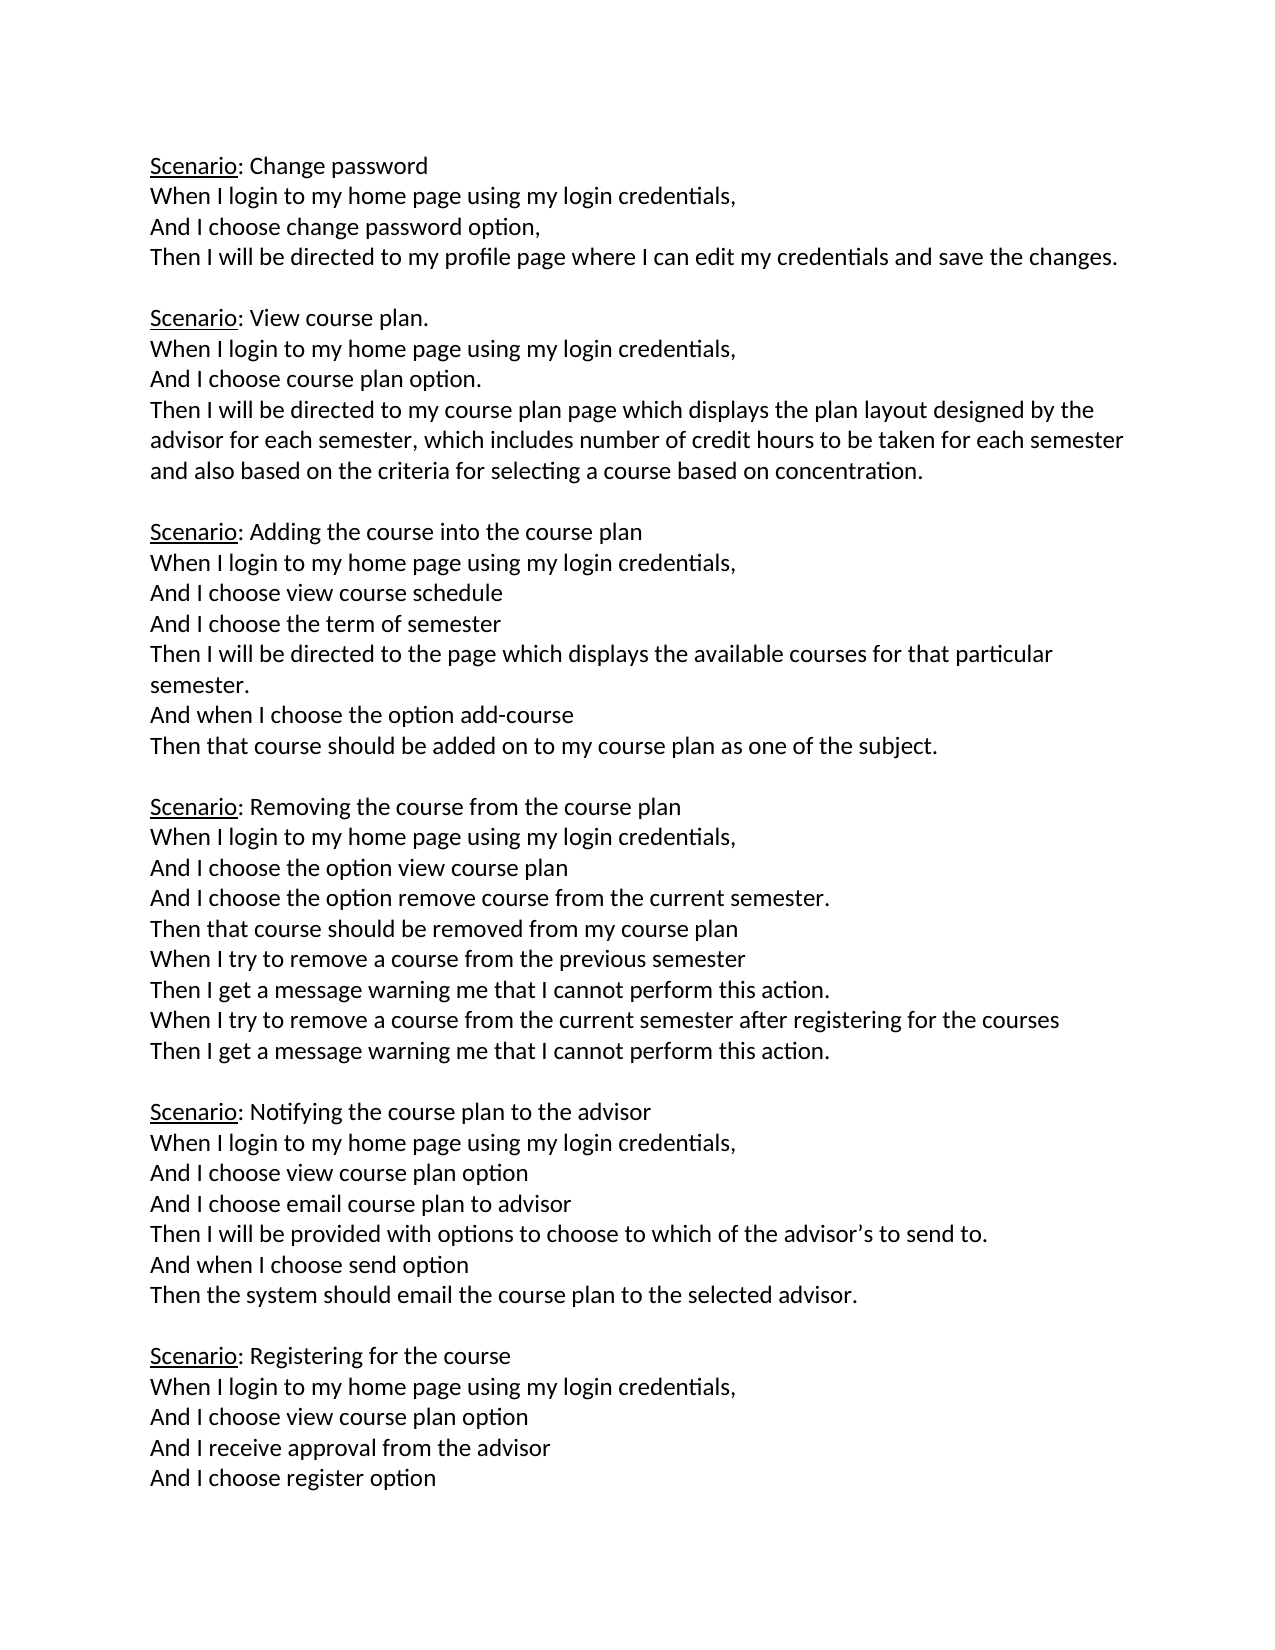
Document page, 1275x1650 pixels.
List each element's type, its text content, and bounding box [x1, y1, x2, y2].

list Then that course should be added on to my course plan as one of the subject. [150, 730, 1125, 760]
list Scenario: Notifying the course plan to the advisor [150, 1096, 1125, 1127]
list Scenario: View course plan. [150, 303, 1125, 333]
list And I choose the option view course plan [150, 852, 1125, 882]
list When I login to my home page using my login credentials, [150, 181, 1125, 211]
list When I login to my home page using my login credentials, [150, 821, 1125, 852]
list And I choose the term of semester [150, 608, 1125, 638]
list Then the system should email the course plan to the selected advisor. [150, 1279, 1125, 1310]
list And I choose view course plan option [150, 1401, 1125, 1432]
list And when I choose send option [150, 1249, 1125, 1279]
list When I login to my home page using my login credentials, [150, 1127, 1125, 1157]
list Then I get a message warning me that I cannot perform this action. [150, 1035, 1125, 1066]
list And I choose view course plan option [150, 1157, 1125, 1188]
list When I login to my home page using my login credentials, [150, 1371, 1125, 1401]
list And I choose email course plan to advisor [150, 1188, 1125, 1218]
list Then I will be provided with options to choose to which of the advisor’s to send to. [150, 1218, 1125, 1249]
list And I receive approval from the advisor [150, 1432, 1125, 1462]
list When I login to my home page using my login credentials, [150, 547, 1125, 577]
list Then I will be directed to the page which displays the available courses for that particular semester. [150, 638, 1125, 699]
list And I choose register option [150, 1462, 1125, 1493]
list And I choose change password option, [150, 211, 1125, 242]
list Then that course should be removed from my course plan [150, 913, 1125, 943]
list Then I will be directed to my profile page where I can edit my credentials and save the changes. [150, 242, 1125, 272]
list Then I get a message warning me that I cannot perform this action. [150, 974, 1125, 1004]
list Scenario: Adding the course into the course plan [150, 516, 1125, 547]
list Scenario: Removing the course from the course plan [150, 791, 1125, 821]
list When I login to my home page using my login credentials, [150, 333, 1125, 364]
list When I try to remove a course from the current semester after registering for the courses [150, 1004, 1125, 1035]
list And when I choose the option add-course [150, 699, 1125, 730]
list Then I will be directed to my course plan page which displays the plan layout designed by the advisor for each semester, which includes number of credit hours to be taken for each semester and also based on the criteria for selecting a course based on concentration. [150, 394, 1125, 486]
list Scenario: Change password [150, 150, 1125, 181]
list And I choose the option remove course from the current semester. [150, 882, 1125, 913]
list And I choose course plan option. [150, 364, 1125, 394]
list Scenario: Registering for the course [150, 1340, 1125, 1371]
list When I try to remove a course from the previous semester [150, 943, 1125, 974]
list And I choose view course schedule [150, 577, 1125, 608]
